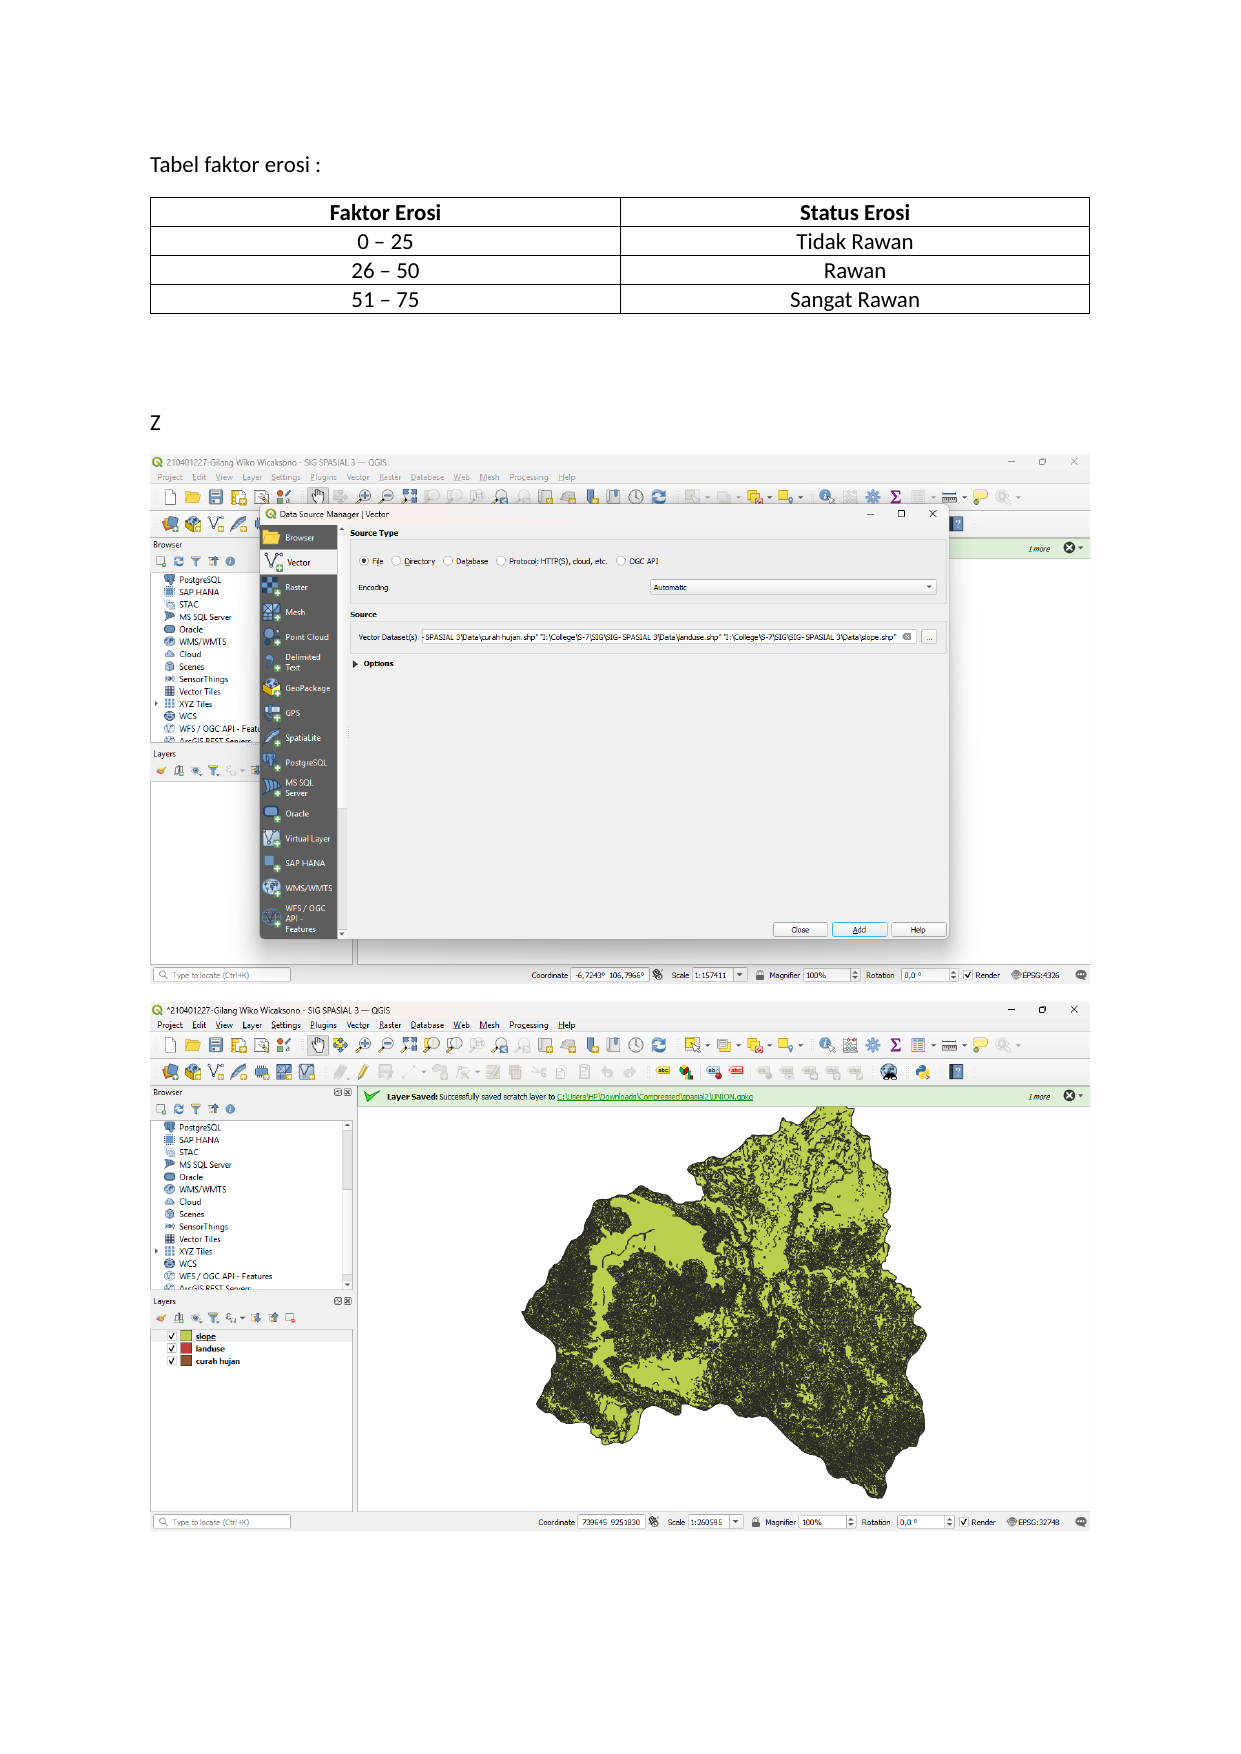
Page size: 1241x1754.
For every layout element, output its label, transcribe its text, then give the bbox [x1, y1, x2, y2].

table_header Status Erosi [621, 198, 1089, 226]
table_cell Rawan [621, 256, 1089, 284]
table_cell 26 – 50 [151, 256, 620, 284]
table_cell Tidak Rawan [621, 227, 1089, 255]
table_header Faktor Erosi [151, 198, 620, 226]
table_cell 51 – 75 [151, 285, 620, 313]
table_cell Sangat Rawan [621, 285, 1089, 313]
picture [150, 454, 1091, 984]
text Z [150, 408, 1090, 436]
picture [150, 1002, 1091, 1531]
text Tabel faktor erosi : [150, 150, 1090, 178]
table_cell 0 – 25 [151, 227, 620, 255]
